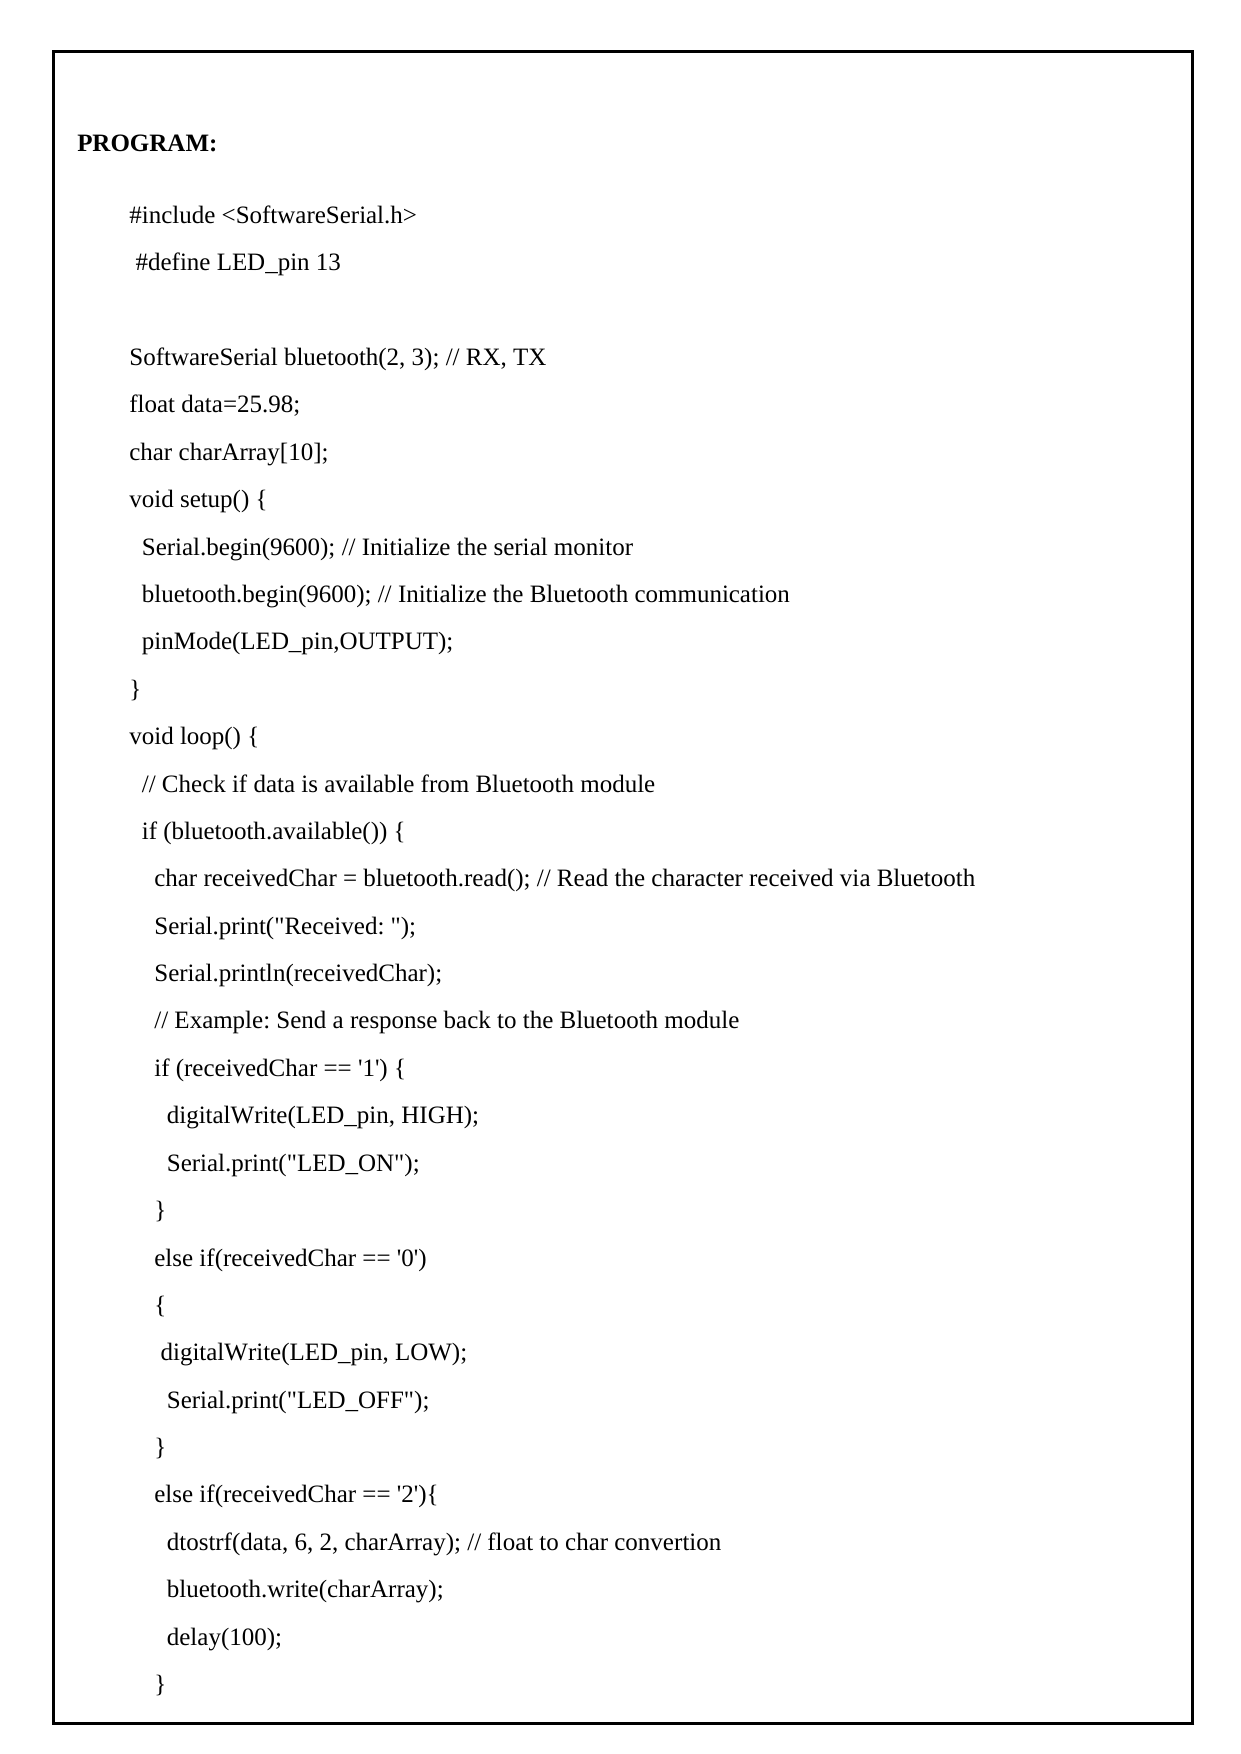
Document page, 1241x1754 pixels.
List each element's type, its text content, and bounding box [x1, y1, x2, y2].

text { [129, 1290, 1191, 1319]
text // Example: Send a response back to the Bluetooth module [129, 1006, 1191, 1034]
subtitle PROGRAM: [55, 128, 1191, 156]
text } [129, 674, 1191, 703]
text pinMode(LED_pin,OUTPUT); [129, 626, 1191, 655]
text } [129, 1195, 1191, 1224]
text #define LED_pin 13 [55, 247, 1191, 276]
text else if(receivedChar == '2'){ [129, 1479, 1191, 1508]
text bluetooth.write(charArray); [129, 1574, 1191, 1603]
text } [129, 1432, 1191, 1461]
text Serial.print("LED_ON"); [129, 1148, 1191, 1177]
text Serial.begin(9600); // Initialize the serial monitor [129, 532, 1191, 560]
text if (bluetooth.available()) { [129, 816, 1191, 845]
text void loop() { [129, 721, 1191, 750]
text void setup() { [129, 484, 1191, 513]
text Serial.print("Received: "); [129, 911, 1191, 939]
text dtostrf(data, 6, 2, charArray); // float to char convertion [129, 1527, 1191, 1556]
text #include <SoftwareSerial.h> [55, 200, 1191, 229]
text digitalWrite(LED_pin, LOW); [129, 1337, 1191, 1366]
text digitalWrite(LED_pin, HIGH); [129, 1100, 1191, 1129]
text bluetooth.begin(9600); // Initialize the Bluetooth communication [129, 579, 1191, 608]
text char charArray[10]; [129, 437, 1191, 466]
text if (receivedChar == '1') { [129, 1053, 1191, 1082]
text Serial.print("LED_OFF"); [129, 1385, 1191, 1413]
text // Check if data is available from Bluetooth module [129, 769, 1191, 797]
text Serial.println(receivedChar); [129, 958, 1191, 987]
text else if(receivedChar == '0') [129, 1243, 1191, 1271]
text } [129, 1669, 1191, 1698]
text delay(100); [129, 1622, 1191, 1651]
text float data=25.98; [129, 389, 1191, 418]
text SoftwareSerial bluetooth(2, 3); // RX, TX [129, 342, 1191, 371]
text char receivedChar = bluetooth.read(); // Read the character received via Bluetooth [129, 863, 1191, 892]
